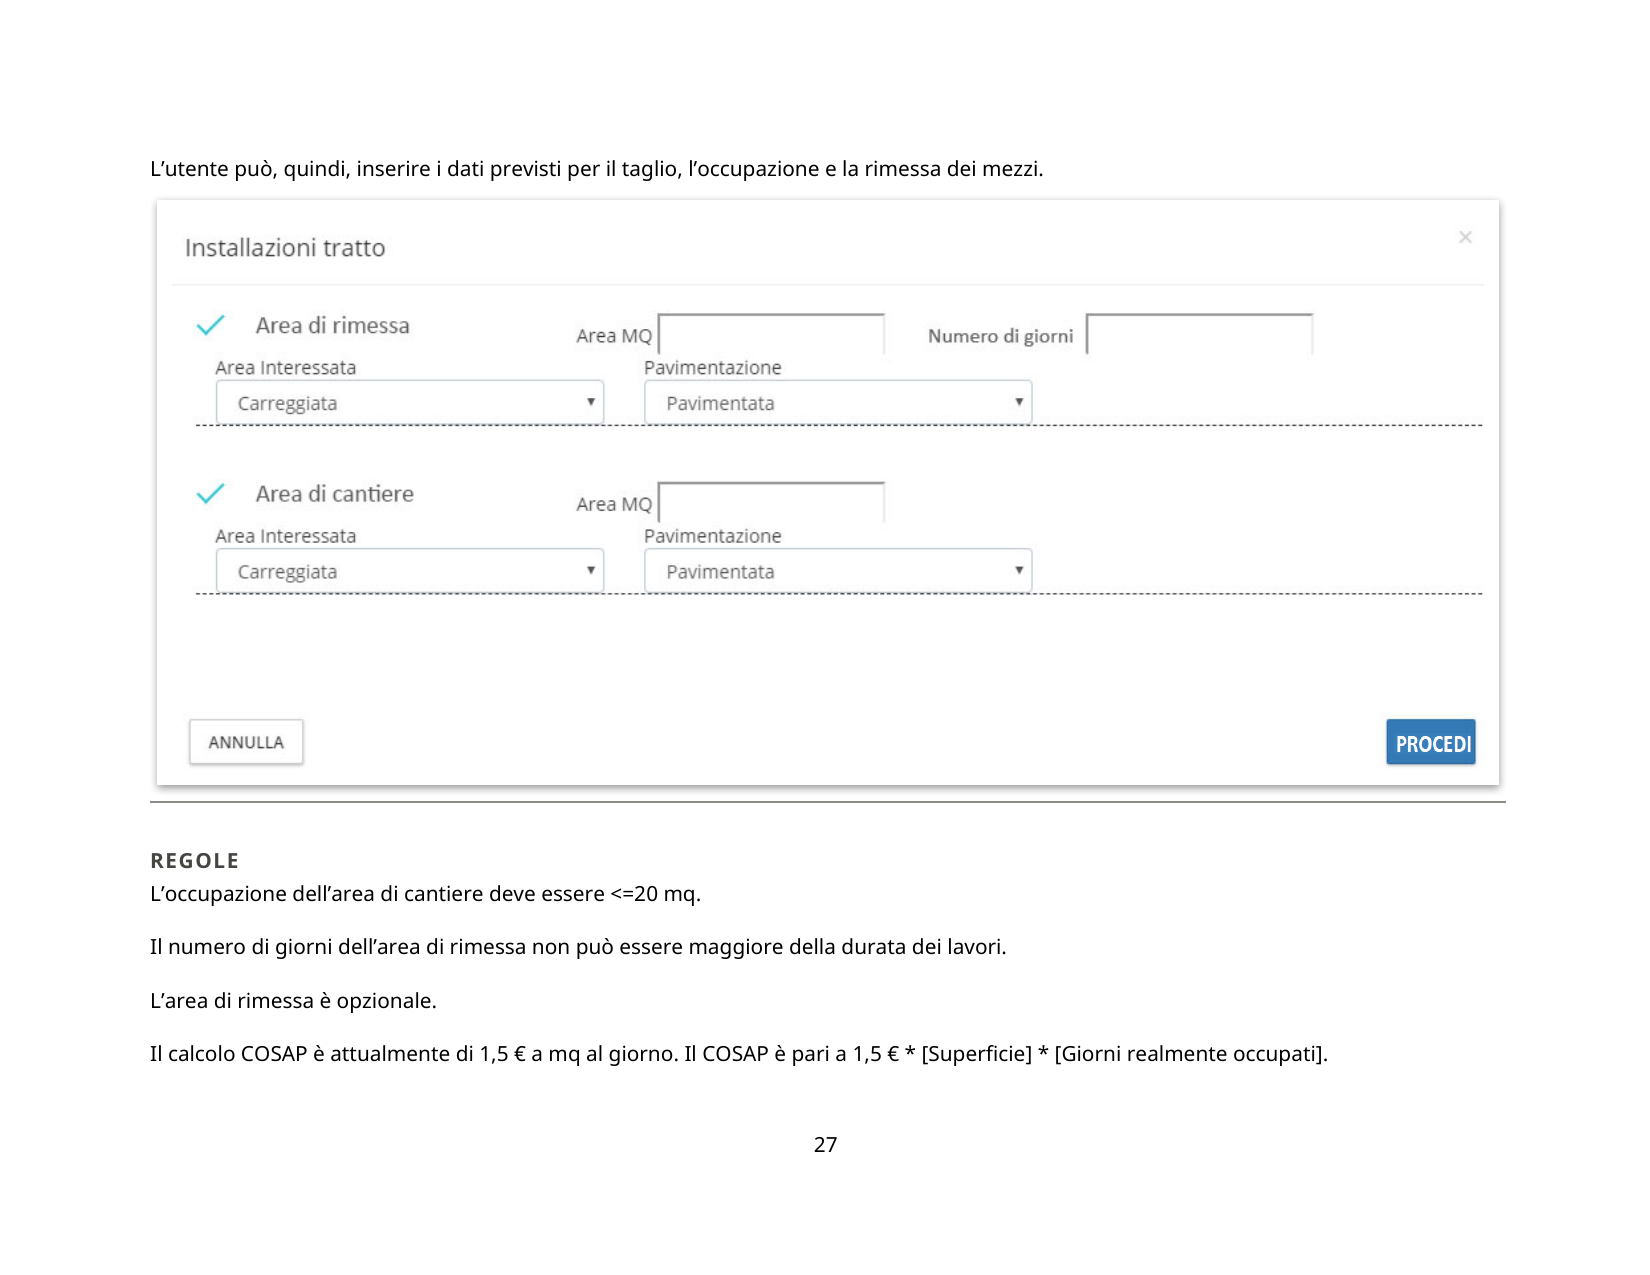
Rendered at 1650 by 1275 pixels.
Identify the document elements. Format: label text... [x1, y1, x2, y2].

text Il calcolo COSAP è attualmente di 1,5 € a mq al giorno. Il COSAP è pari a 1,5 € * [Superficie] * [Giorni realmente occupati]. [150, 1039, 1506, 1068]
text Il numero di giorni dell’area di rimessa non può essere maggiore della durata dei lavori. [150, 932, 1506, 961]
text L’area di rimessa è opzionale. [150, 986, 1506, 1014]
text L’occupazione dell’area di cantiere deve essere <=20 mq. [150, 879, 1506, 907]
picture [172, 214, 1484, 771]
text L’utente può, quindi, inserire i dati previsti per il taglio, l’occupazione e la rimessa dei mezzi. [150, 154, 1506, 183]
subtitle Regole [150, 803, 1506, 875]
